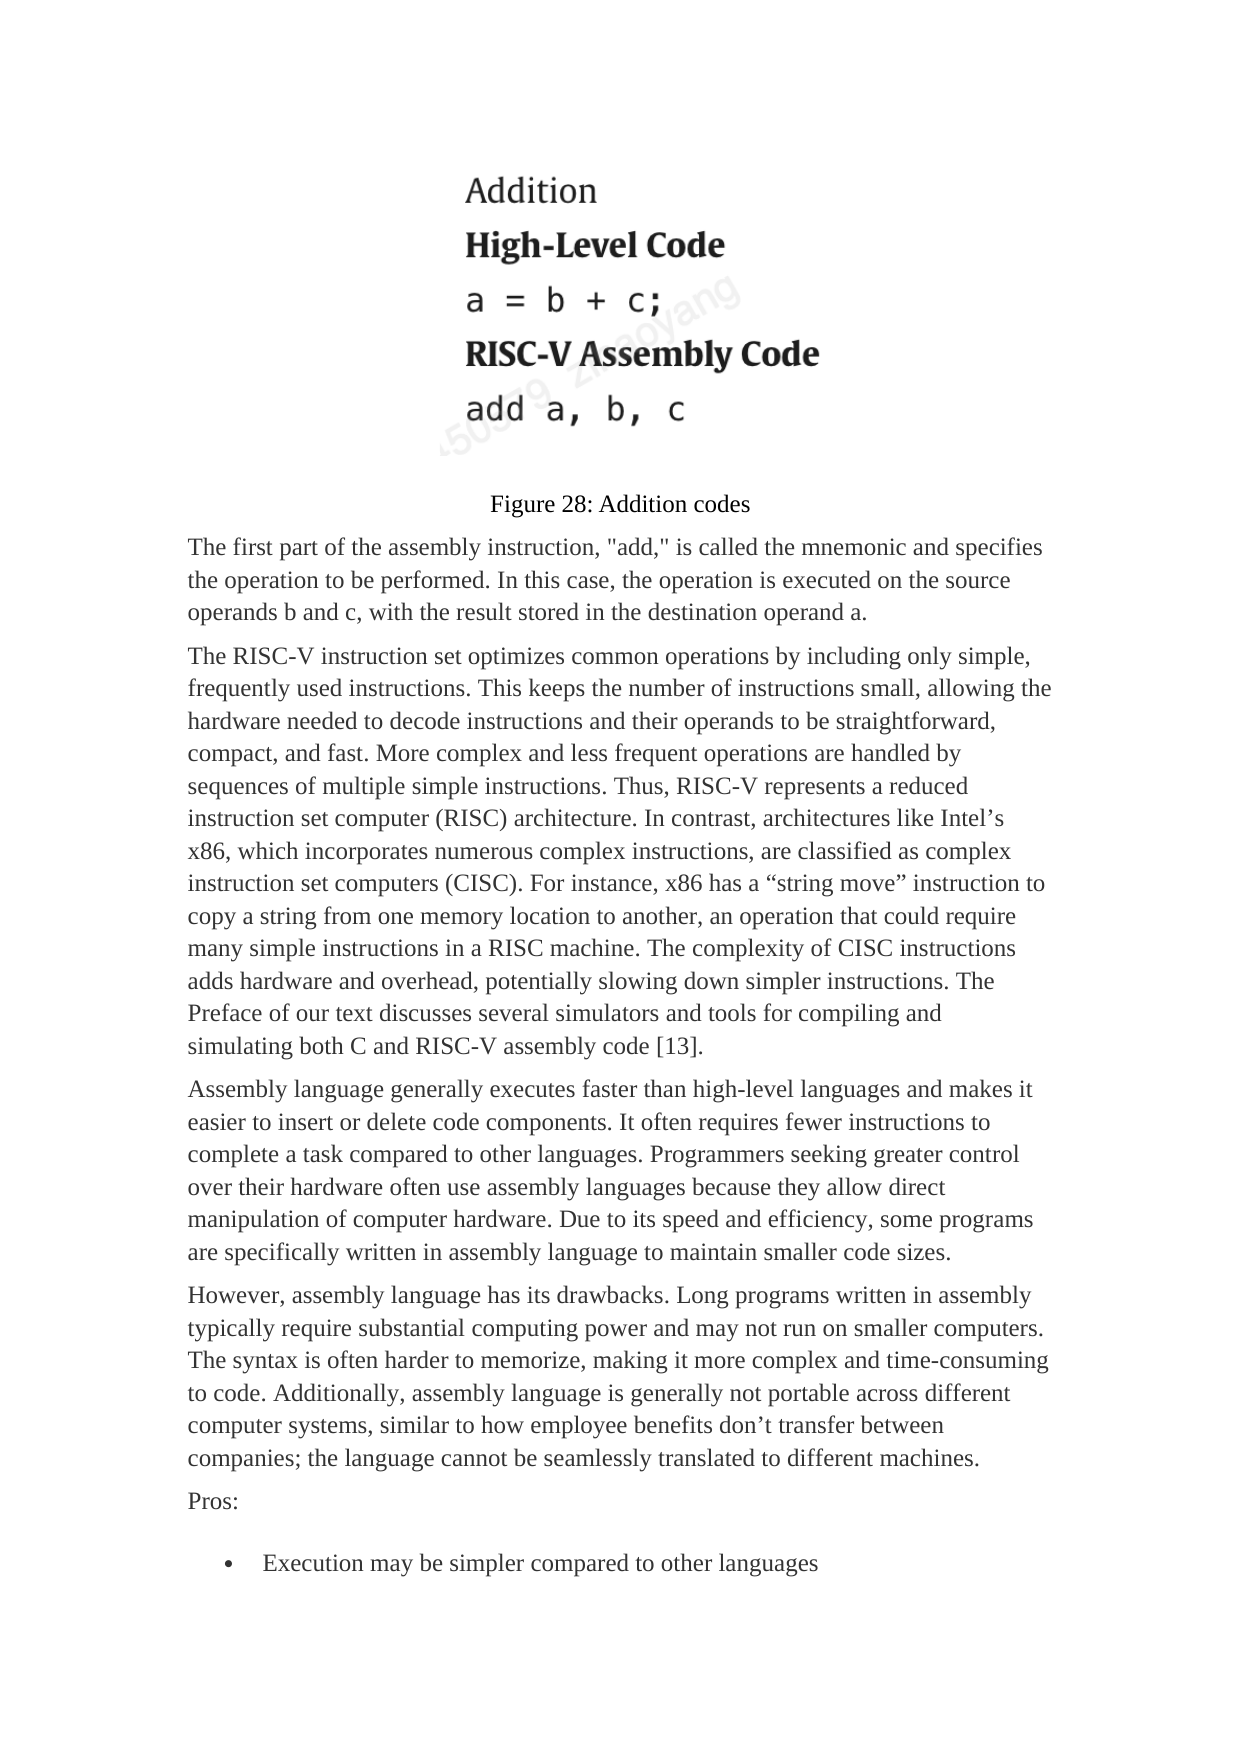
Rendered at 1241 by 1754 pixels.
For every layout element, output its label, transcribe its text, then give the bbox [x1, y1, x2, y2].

text Figure 28: Addition codes [187, 487, 1053, 519]
picture [439, 162, 838, 456]
text Assembly language generally executes faster than high-level languages and makes it easier to insert or delete code components. It often requires fewer instructions to complete a task compared to other languages. Programmers seeking greater control over their hardware often use assembly languages because they allow direct manipulation of computer hardware. Due to its speed and efficiency, some programs are specifically written in assembly language to maintain smaller code sizes. [187, 1072, 1053, 1267]
list Execution may be simpler compared to other languages [225, 1546, 1053, 1578]
text Pros: [187, 1484, 1053, 1517]
text However, assembly language has its drawbacks. Long programs written in assembly typically require substantial computing power and may not run on smaller computers. The syntax is often harder to memorize, making it more complex and time-consuming to code. Additionally, assembly language is generally not portable across different computer systems, similar to how employee benefits don’t transfer between companies; the language cannot be seamlessly translated to different machines. [187, 1278, 1053, 1473]
text The first part of the assembly instruction, "add," is called the mnemonic and specifies the operation to be performed. In this case, the operation is executed on the source operands b and c, with the result stored in the destination operand a. [187, 530, 1053, 628]
text The RISC-V instruction set optimizes common operations by including only simple, frequently used instructions. This keeps the number of instructions small, allowing the hardware needed to decode instructions and their operands to be straightforward, compact, and fast. More complex and less frequent operations are handled by sequences of multiple simple instructions. Thus, RISC-V represents a reduced instruction set computer (RISC) architecture. In contrast, architectures like Intel’s x86, which incorporates numerous complex instructions, are classified as complex instruction set computers (CISC). For instance, x86 has a “string move” instruction to copy a string from one memory location to another, an operation that could require many simple instructions in a RISC machine. The complexity of CISC instructions adds hardware and overhead, potentially slowing down simpler instructions. The Preface of our text discusses several simulators and tools for compiling and simulating both C and RISC-V assembly code [13]. [187, 639, 1053, 1061]
